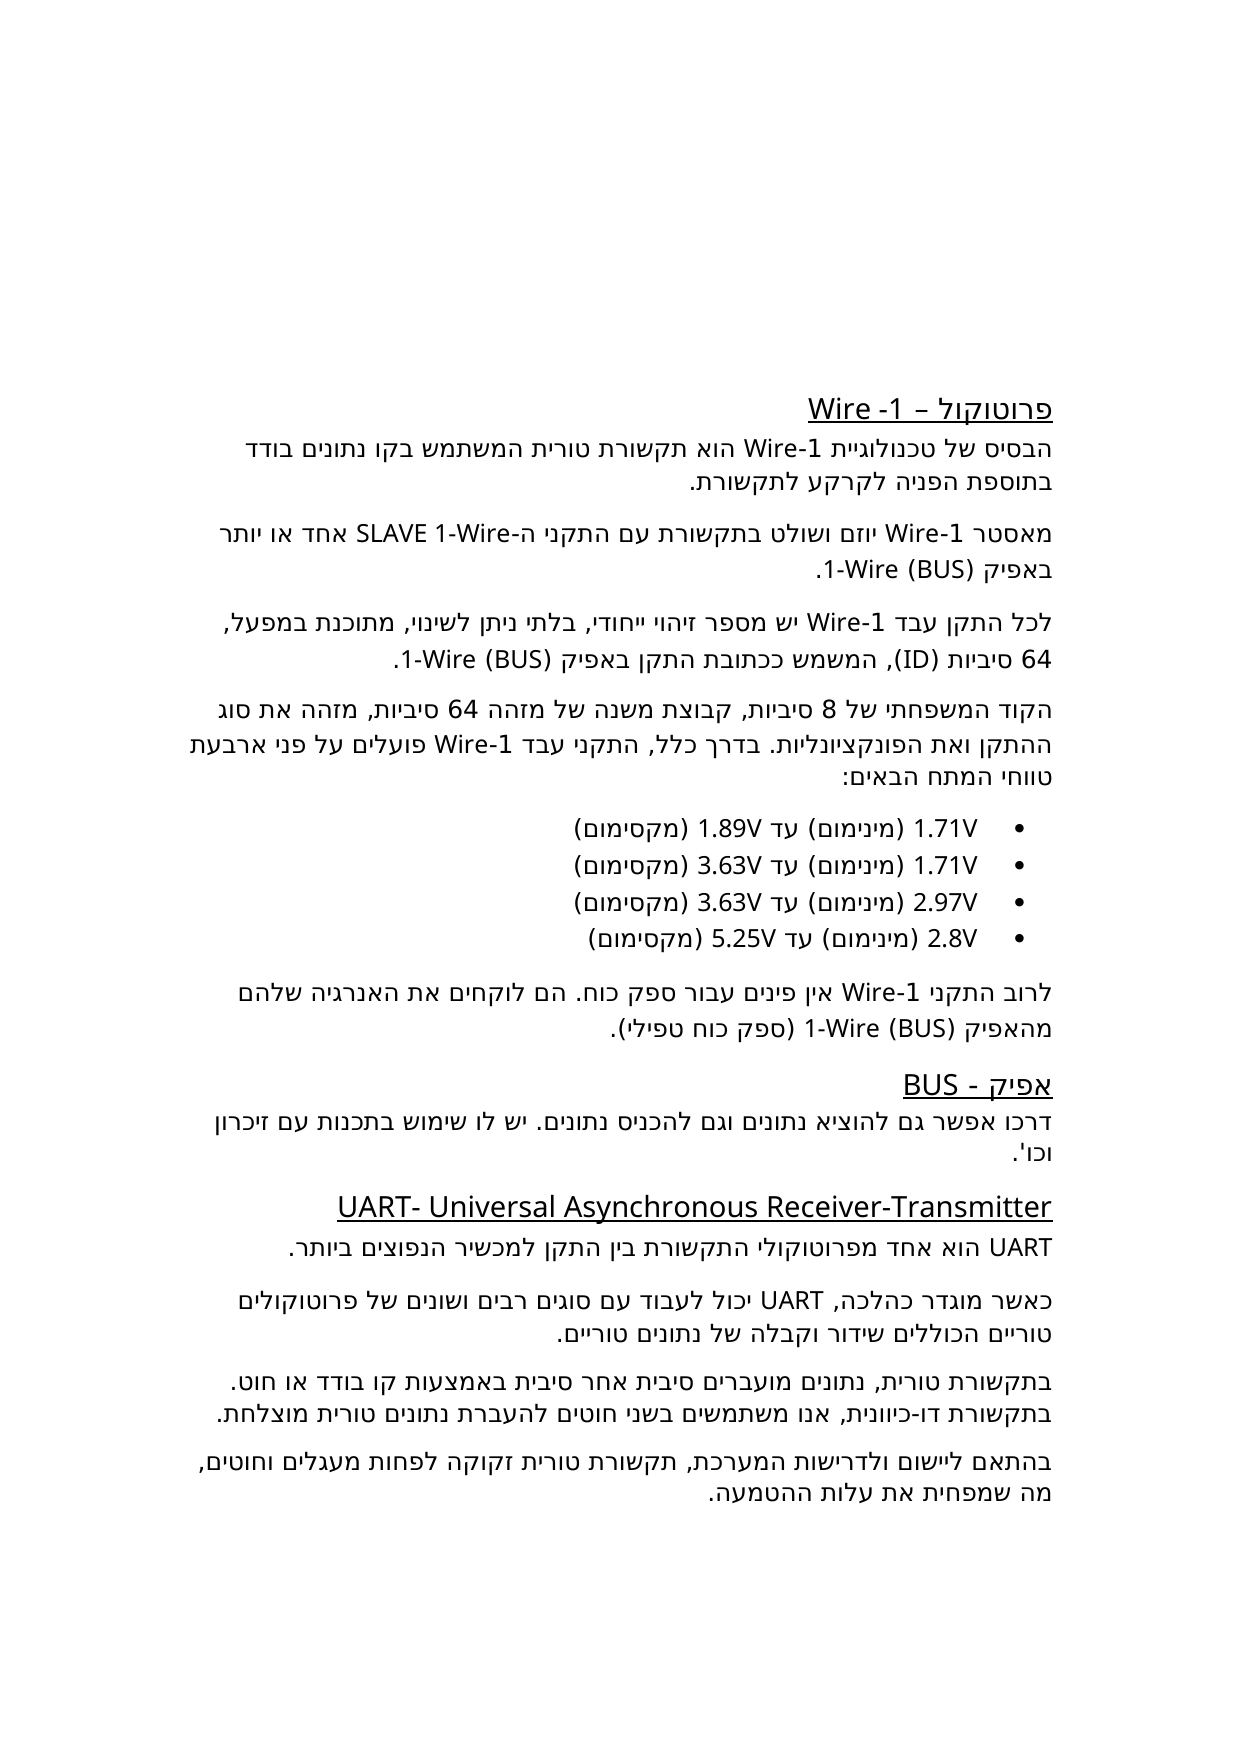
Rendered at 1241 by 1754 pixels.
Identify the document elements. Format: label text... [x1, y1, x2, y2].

text UART הוא אחד מפרוטוקולי התקשורת בין התקן למכשיר הנפוצים ביותר. [187, 1229, 1053, 1263]
list 1.71V (מינימום) עד 1.89V (מקסימום) [187, 811, 1015, 845]
text מאסטר 1-Wire יוזם ושולט בתקשורת עם התקני ה-SLAVE 1-Wire אחד או יותר באפיק (BUS) 1-Wire. [187, 515, 1053, 586]
list 2.97V (מינימום) עד 3.63V (מקסימום) [187, 884, 1015, 918]
text דרכו אפשר גם להוציא נתונים וגם להכניס נתונים. יש לו שימוש בתכנות עם זיכרון וכו'. [187, 1107, 1053, 1168]
text הקוד המשפחתי של 8 סיביות, קבוצת משנה של מזהה 64 סיביות, מזהה את סוג ההתקן ואת הפונקציונליות. בדרך כלל, התקני עבד 1-Wire פועלים על פני ארבעת טווחי המתח הבאים: [187, 695, 1053, 792]
list 2.8V (מינימום) עד 5.25V (מקסימום) [187, 921, 1015, 955]
text כאשר מוגדר כהלכה, UART יכול לעבוד עם סוגים רבים ושונים של פרוטוקולים טוריים הכוללים שידור וקבלה של נתונים טוריים. [187, 1283, 1053, 1348]
text הבסיס של טכנולוגיית 1-Wire הוא תקשורת טורית המשתמש בקו נתונים בודד בתוספת הפניה לקרקע לתקשורת. [187, 431, 1053, 496]
text לכל התקן עבד 1-Wire יש מספר זיהוי ייחודי, בלתי ניתן לשינוי, מתוכנת במפעל, 64 סיביות (ID), המשמש ככתובת התקן באפיק (BUS) 1-Wire. [187, 605, 1053, 675]
subtitle פרוטוקול – Wire -1 [187, 388, 1053, 428]
text לרוב התקני 1-Wire אין פינים עבור ספק כוח. הם לוקחים את האנרגיה שלהם מהאפיק (BUS) 1-Wire (ספק כוח טפילי). [187, 974, 1053, 1045]
text בהתאם ליישום ולדרישות המערכת, תקשורת טורית זקוקה לפחות מעגלים וחוטים, מה שמפחית את עלות ההטמעה. [187, 1447, 1053, 1508]
text בתקשורת טורית, נתונים מועברים סיבית אחר סיבית באמצעות קו בודד או חוט. בתקשורת דו-כיוונית, אנו משתמשים בשני חוטים להעברת נתונים טורית מוצלחת. [187, 1367, 1053, 1428]
subtitle UART- Universal Asynchronous Receiver-Transmitter [187, 1187, 1053, 1226]
list 1.71V (מינימום) עד 3.63V (מקסימום) [187, 847, 1015, 882]
subtitle אפיק - BUS [187, 1064, 1053, 1104]
